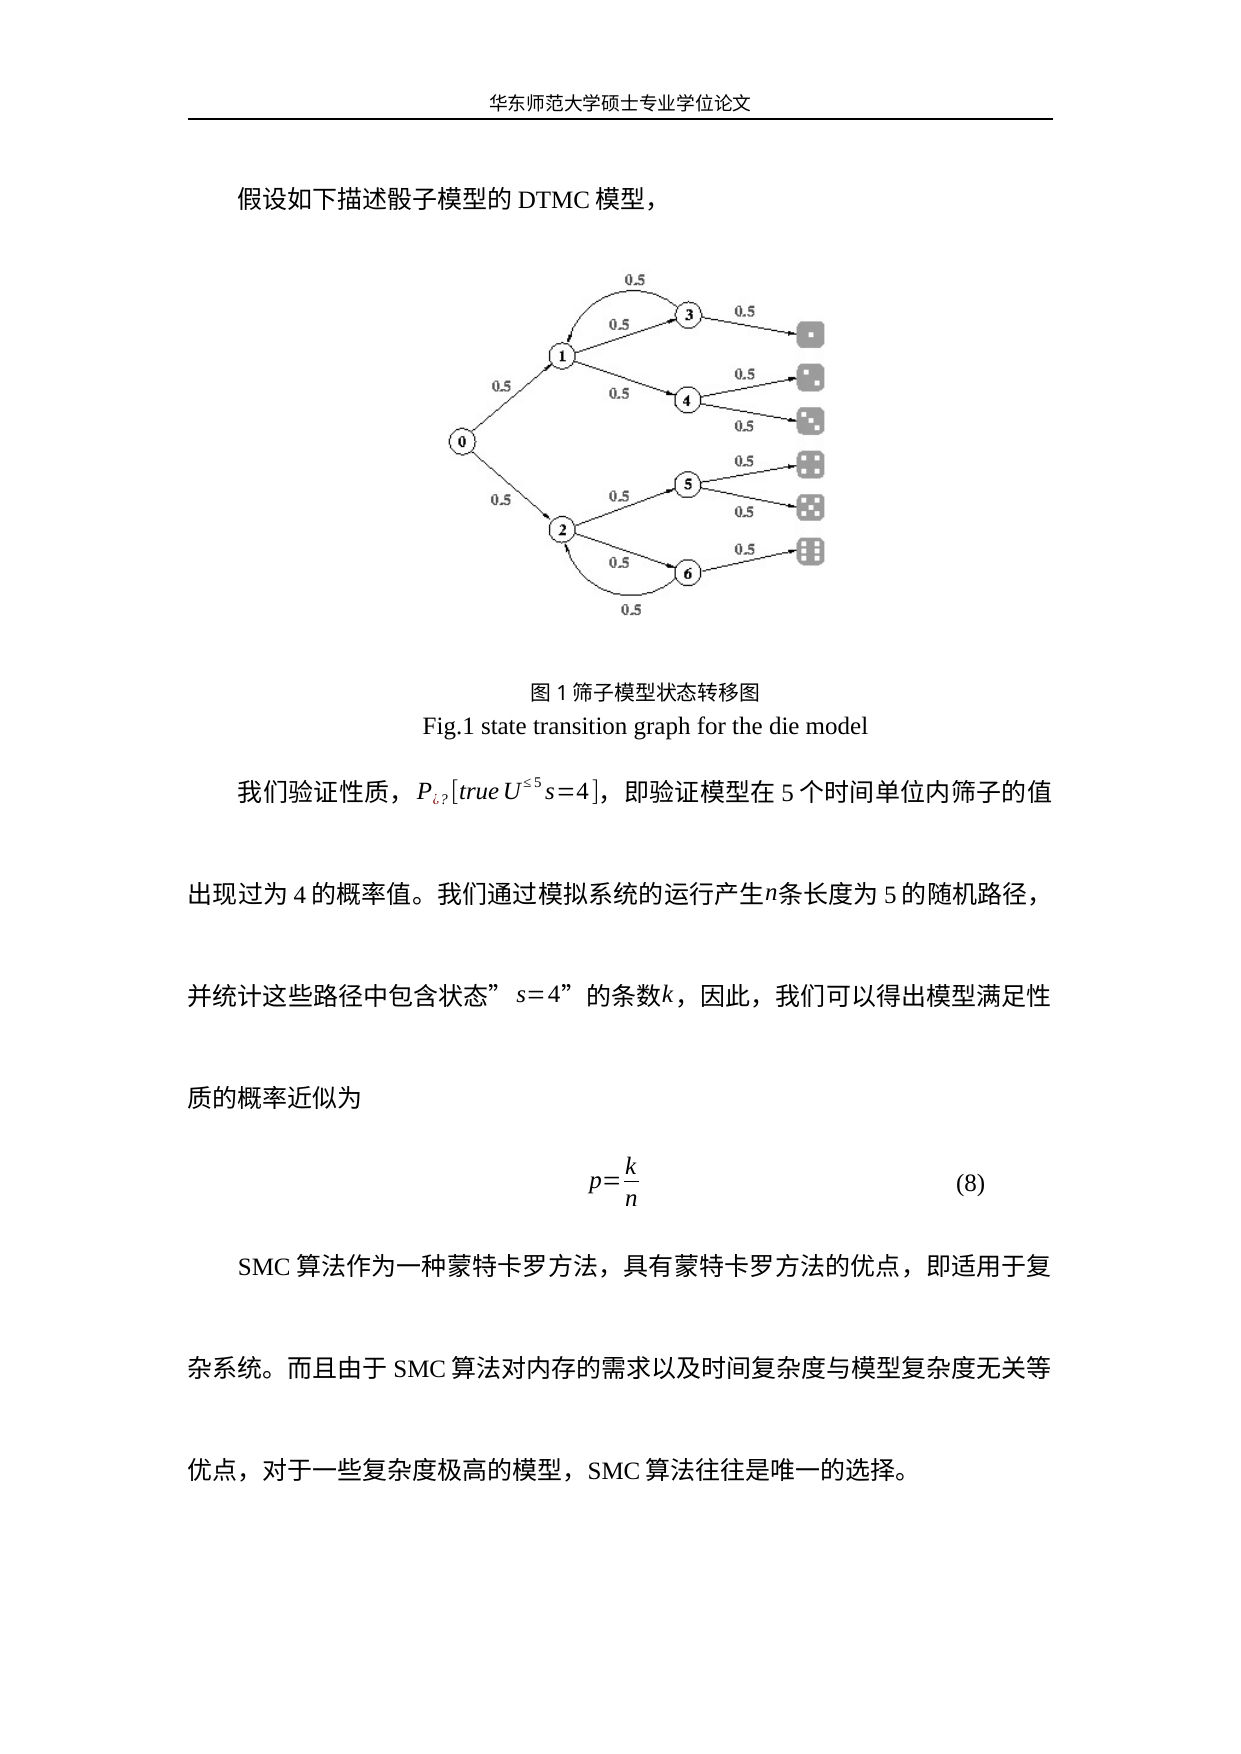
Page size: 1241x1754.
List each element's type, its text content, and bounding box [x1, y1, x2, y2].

text 我们验证性质，，即验证模型在5个时间单位内筛子的值出现过为4的概率值。我们通过模拟系统的运行产生条长度为5的随机路径，并统计这些路径中包含状态””的条数，因此，我们可以得出模型满足性质的概率近似为 [187, 757, 1053, 1130]
text 图 1 筛子模型状态转移图 [187, 674, 1053, 708]
picture [438, 249, 851, 626]
text SMC算法作为一种蒙特卡罗方法，具有蒙特卡罗方法的优点，即适用于复杂系统。而且由于SMC算法对内存的需求以及时间复杂度与模型复杂度无关等优点，对于一些复杂度极高的模型，SMC算法往往是唯一的选择。 [187, 1231, 1053, 1502]
text 假设如下描述骰子模型的DTMC模型， [187, 164, 1053, 232]
text Fig.1 state transition graph for the die model [187, 708, 1053, 742]
text (8) [187, 1148, 1053, 1216]
